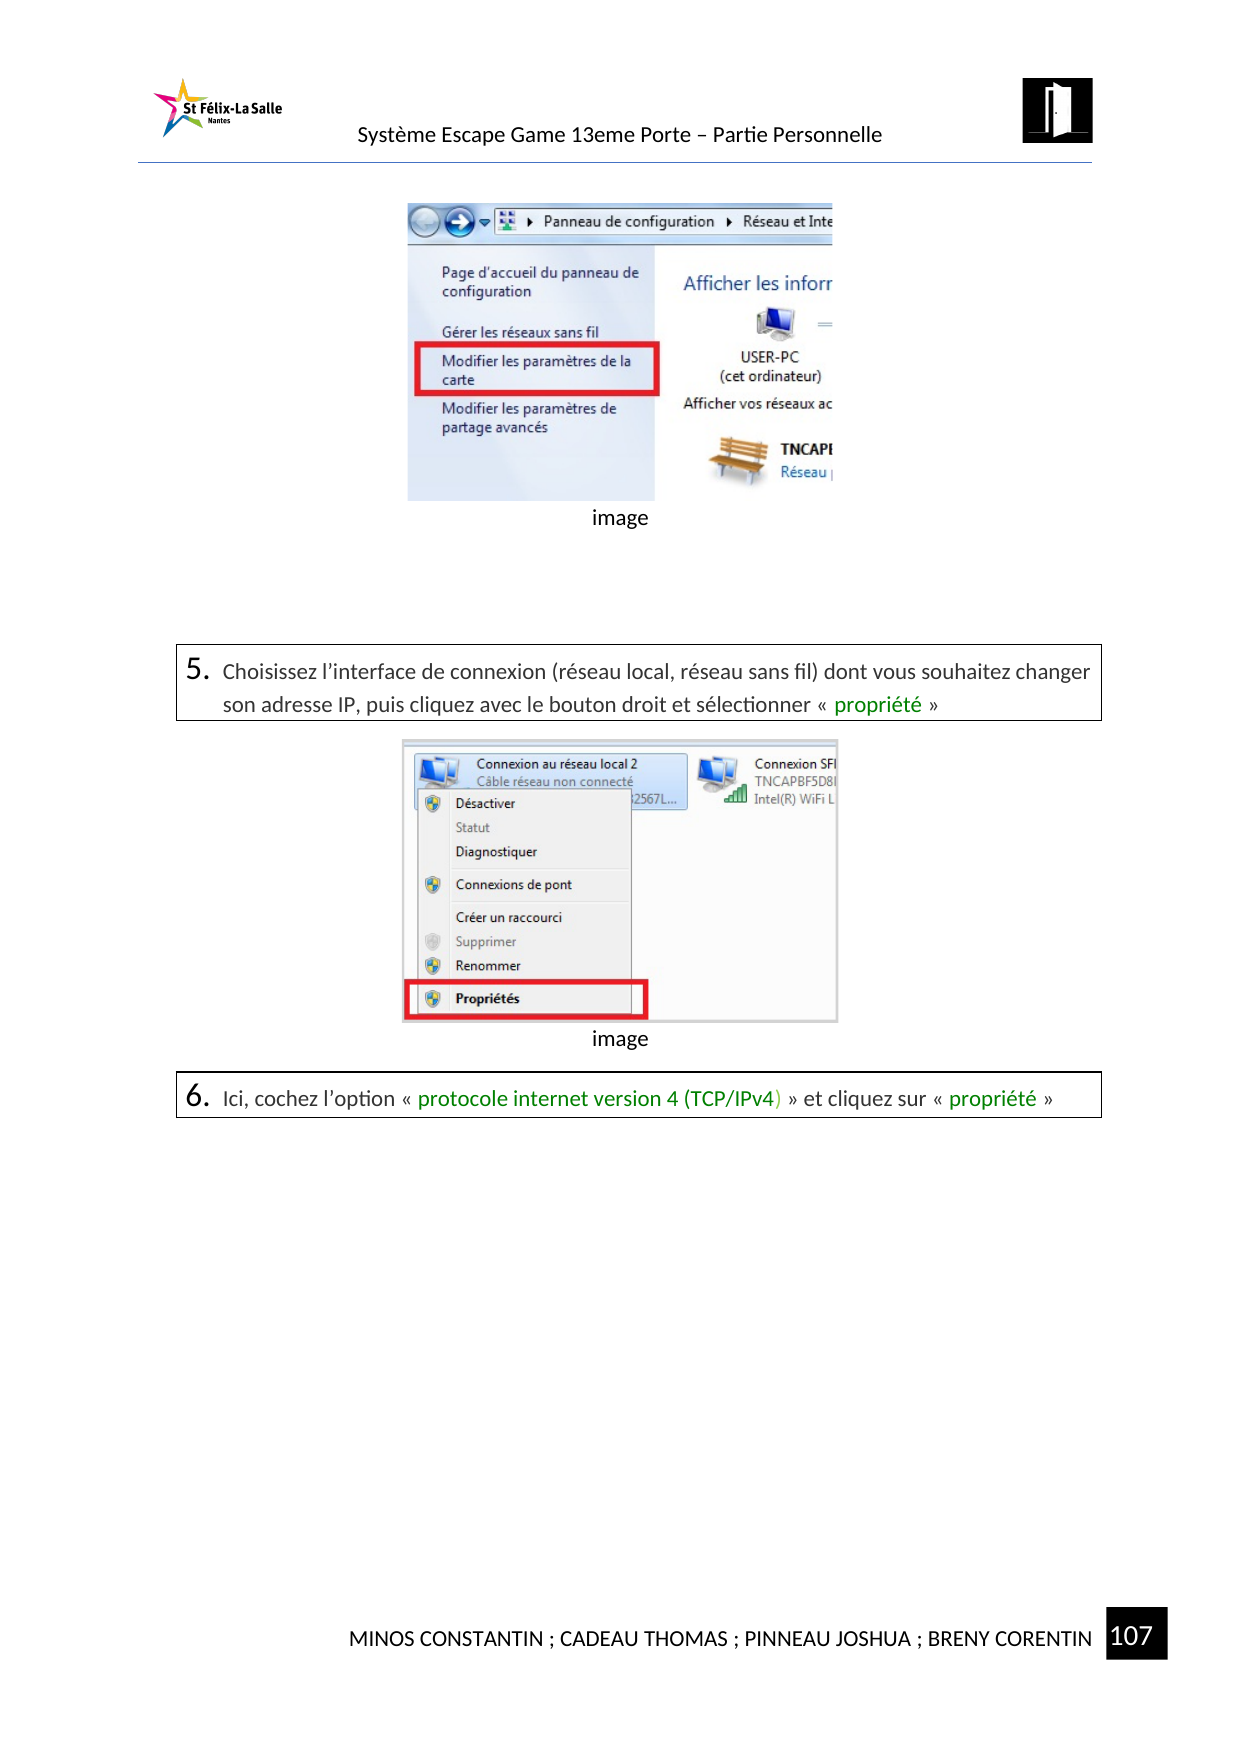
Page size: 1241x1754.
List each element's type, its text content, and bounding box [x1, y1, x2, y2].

picture [407, 203, 833, 501]
list Ici, cochez l’option « protocole internet version 4 (TCP/IPv4) » et cliquez sur « propriété » [177, 1073, 1101, 1117]
picture [147, 73, 290, 142]
list Choisissez l’interface de connexion (réseau local, réseau sans fil) dont vous souhaitez changer son adresse IP, puis cliquez avec le bouton droit et sélectionner « propriété » [177, 645, 1101, 720]
picture [1022, 78, 1093, 143]
picture [401, 739, 839, 1023]
